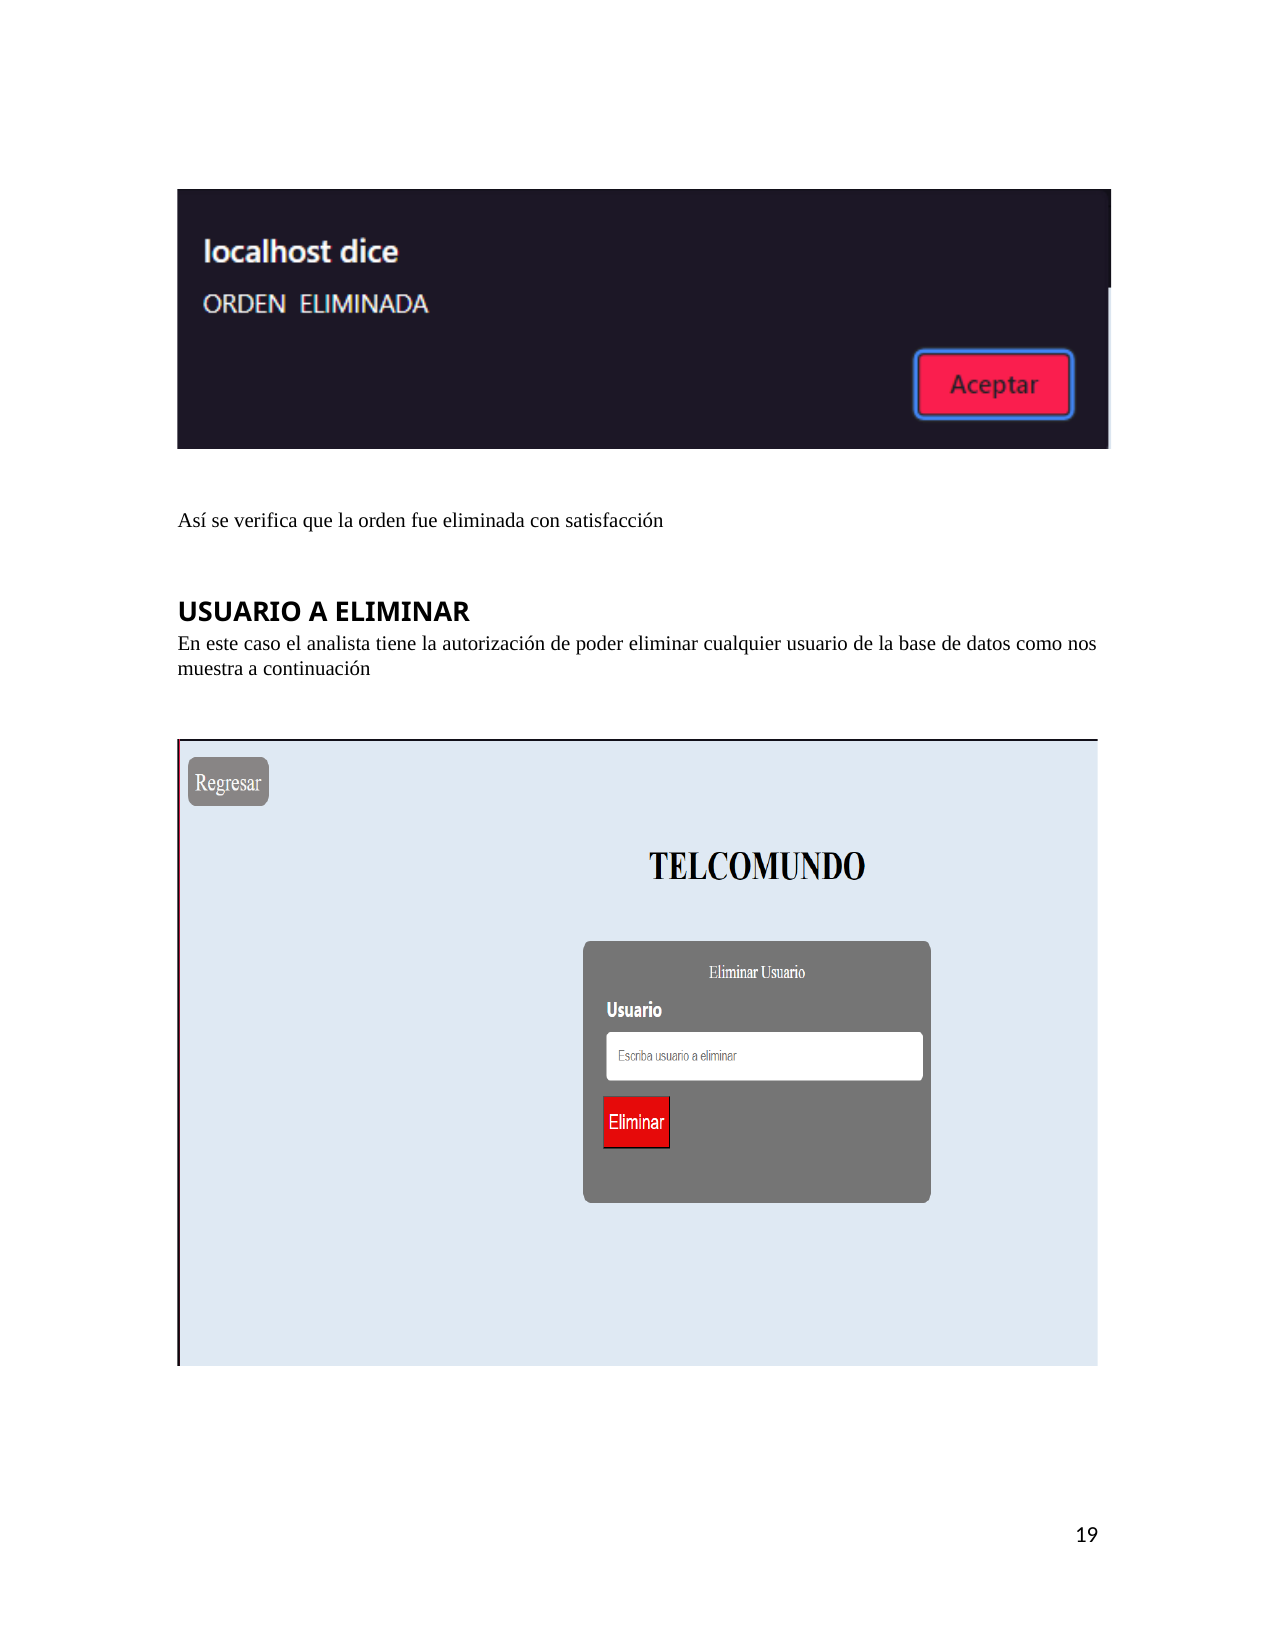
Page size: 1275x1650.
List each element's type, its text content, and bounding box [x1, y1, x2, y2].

picture [177, 189, 1112, 449]
picture [177, 739, 1098, 1366]
subtitle USUARIO A ELIMINAR [177, 592, 1098, 629]
text En este caso el analista tiene la autorización de poder eliminar cualquier usuario de la base de datos como nos muestra a continuación [177, 631, 1098, 680]
text Así se verifica que la orden fue eliminada con satisfacción [177, 508, 1098, 532]
